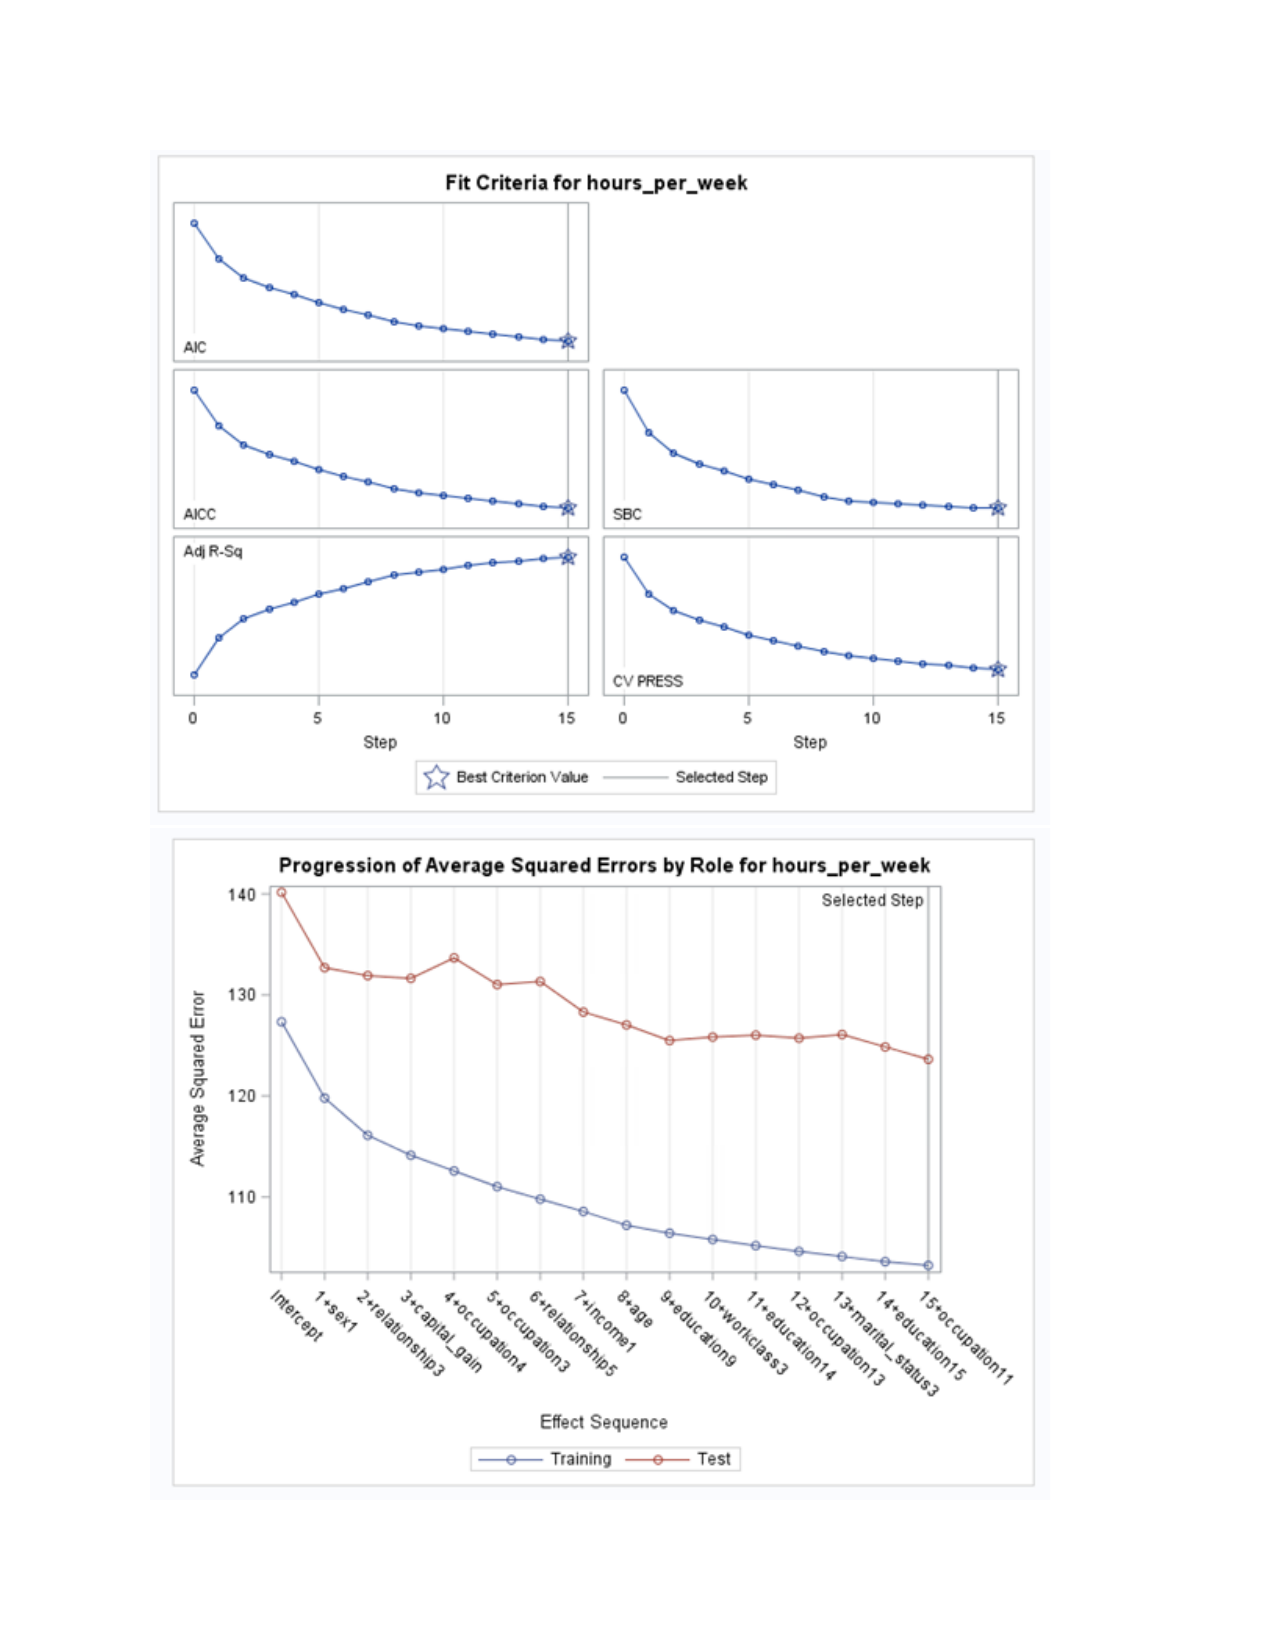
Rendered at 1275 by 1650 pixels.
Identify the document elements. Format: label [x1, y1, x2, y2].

picture [150, 150, 1050, 825]
picture [150, 828, 1050, 1500]
